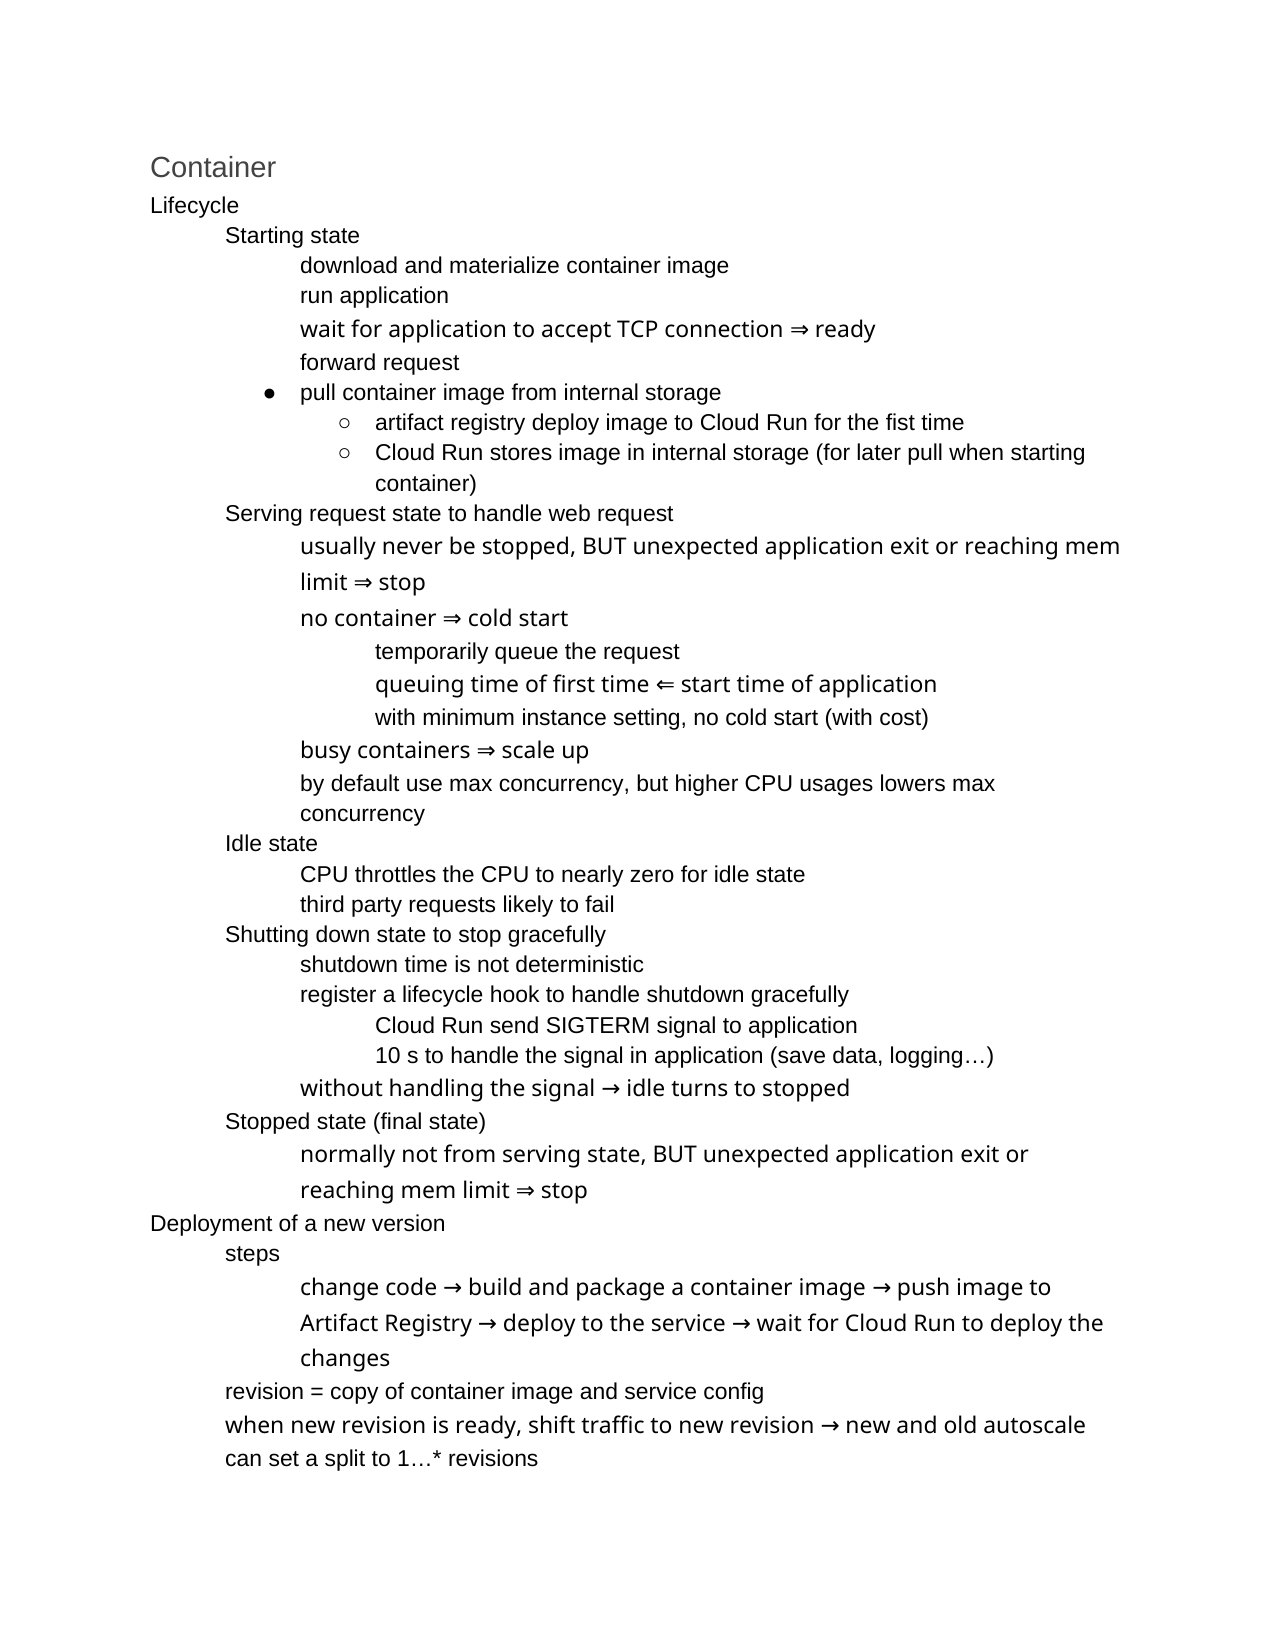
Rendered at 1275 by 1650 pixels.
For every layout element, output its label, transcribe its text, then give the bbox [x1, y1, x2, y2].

text shutdown time is not deterministic [300, 951, 1125, 978]
text download and materialize container image [300, 252, 1125, 279]
text Cloud Run send SIGTERM signal to application [375, 1012, 1125, 1038]
text wait for application to accept TCP connection ⇒ ready [300, 313, 1125, 344]
text normally not from serving state, BUT unexpected application exit or reaching mem limit ⇒ stop [300, 1138, 1125, 1205]
text Stopped state (final state) [225, 1108, 1125, 1134]
text busy containers ⇒ scale up [300, 734, 1125, 765]
text third party requests likely to fail [300, 891, 1125, 917]
text with minimum instance setting, no cold start (with cost) [375, 704, 1125, 730]
text Serving request state to handle web request [225, 500, 1125, 526]
text queuing time of first time ⇐ start time of application [375, 668, 1125, 699]
text steps [225, 1240, 1125, 1267]
text by default use max concurrency, but higher CPU usages lowers max concurrency [300, 770, 1125, 827]
text no container ⇒ cold start [300, 602, 1125, 633]
text usually never be stopped, BUT unexpected application exit or reaching mem limit ⇒ stop [300, 530, 1125, 597]
text when new revision is ready, shift traffic to new revision → new and old autoscale [225, 1408, 1125, 1440]
list pull container image from internal storage [262, 379, 1125, 405]
text register a lifecycle hook to handle shutdown gracefully [300, 981, 1125, 1008]
text CPU throttles the CPU to nearly zero for idle state [300, 861, 1125, 887]
text without handling the signal → idle turns to stopped [300, 1072, 1125, 1103]
text revision = copy of container image and service config [225, 1378, 1125, 1405]
list Cloud Run stores image in internal storage (for later pull when starting container) [337, 439, 1125, 496]
text run application [300, 282, 1125, 309]
text 10 s to handle the signal in application (save data, logging…) [375, 1042, 1125, 1068]
subtitle Container [150, 150, 1125, 183]
text Idle state [225, 830, 1125, 857]
list artifact registry deploy image to Cloud Run for the fist time [337, 409, 1125, 435]
text temporarily queue the request [375, 638, 1125, 664]
text Deployment of a new version [150, 1210, 1125, 1236]
text forward request [300, 349, 1125, 375]
text Starting state [225, 222, 1125, 248]
text change code → build and package a container image → push image to Artifact Registry → deploy to the service → wait for Cloud Run to deploy the changes [300, 1271, 1125, 1374]
text Shutting down state to stop gracefully [225, 921, 1125, 947]
text Lifecycle [150, 192, 1125, 218]
text can set a split to 1…* revisions [225, 1444, 1125, 1471]
